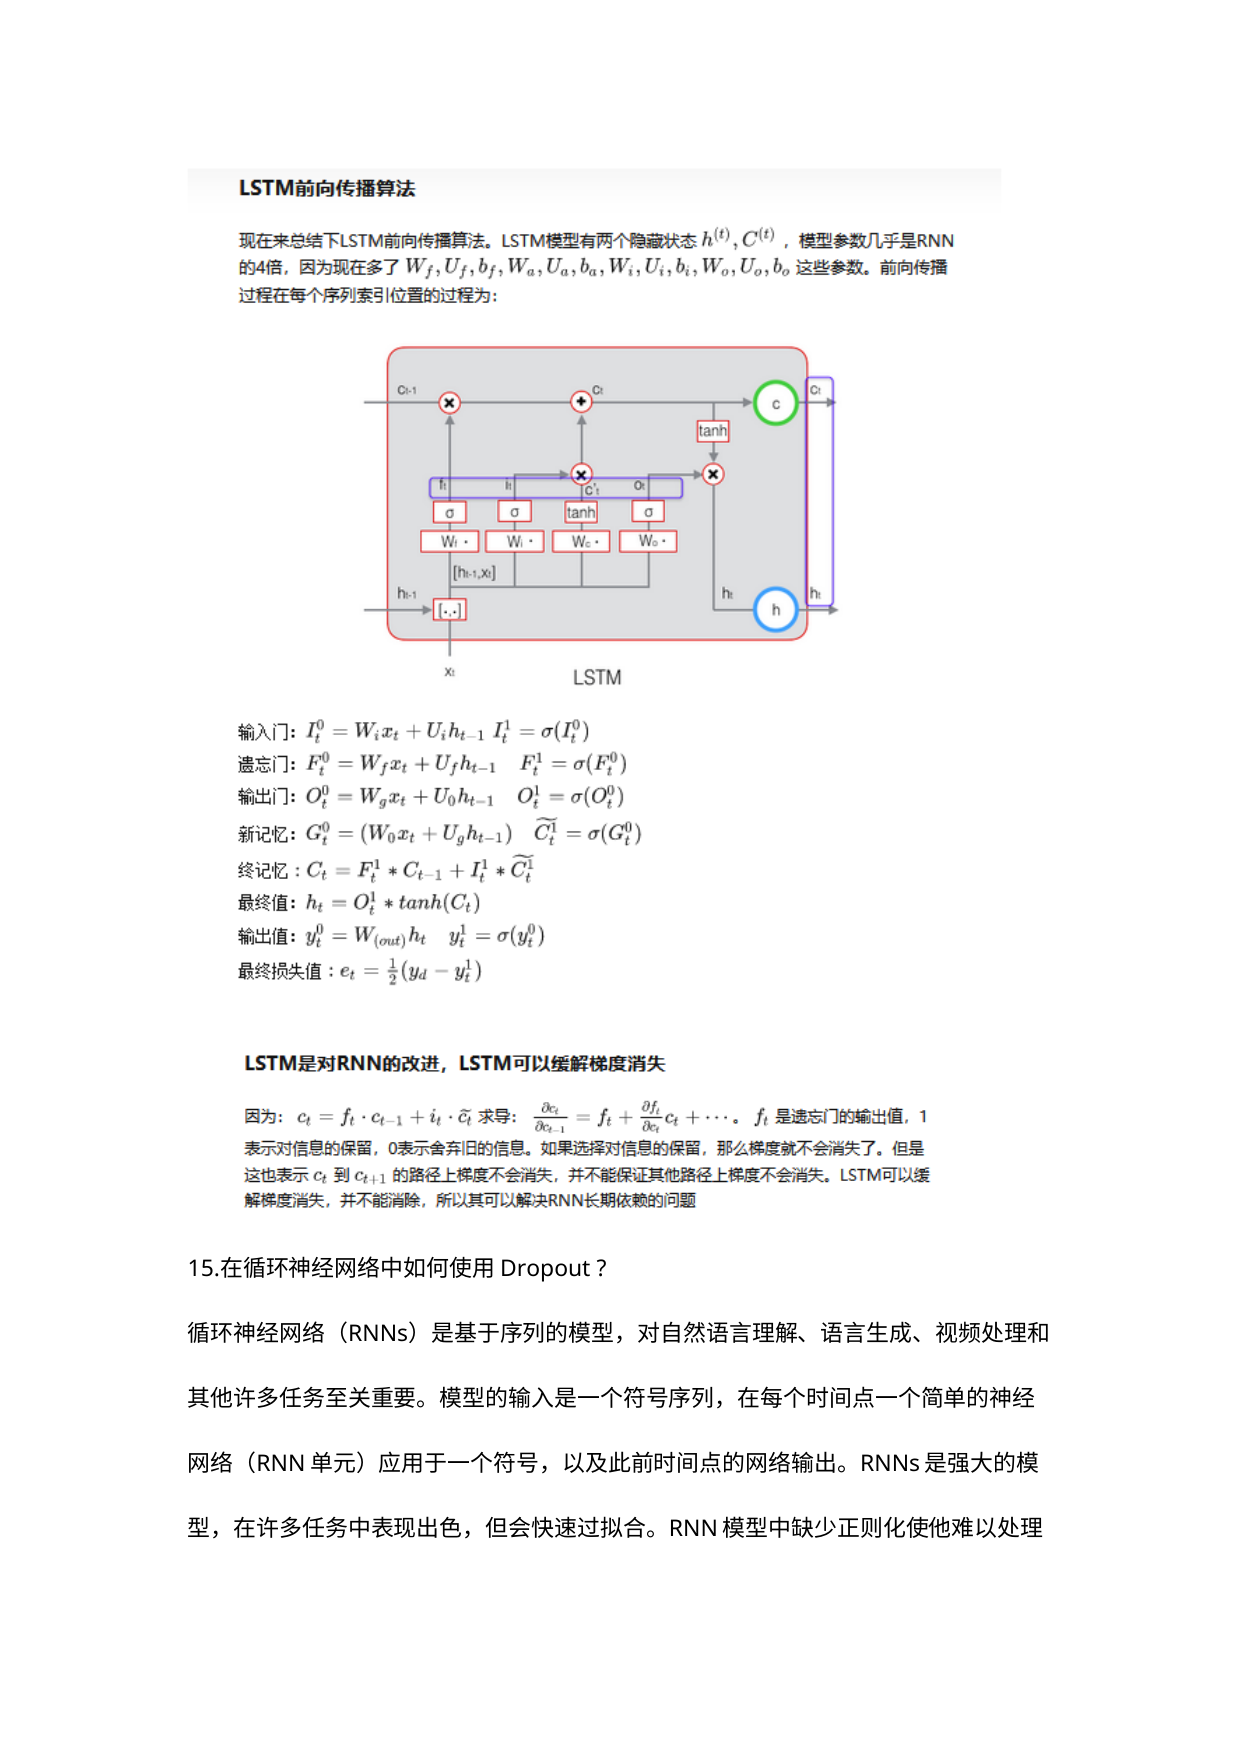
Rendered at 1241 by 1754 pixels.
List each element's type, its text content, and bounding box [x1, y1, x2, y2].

picture [187, 167, 1002, 1002]
picture [187, 1013, 1013, 1229]
text 15.在循环神经网络中如何使用 Dropout ? [187, 1234, 1053, 1299]
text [187, 1299, 1053, 1559]
